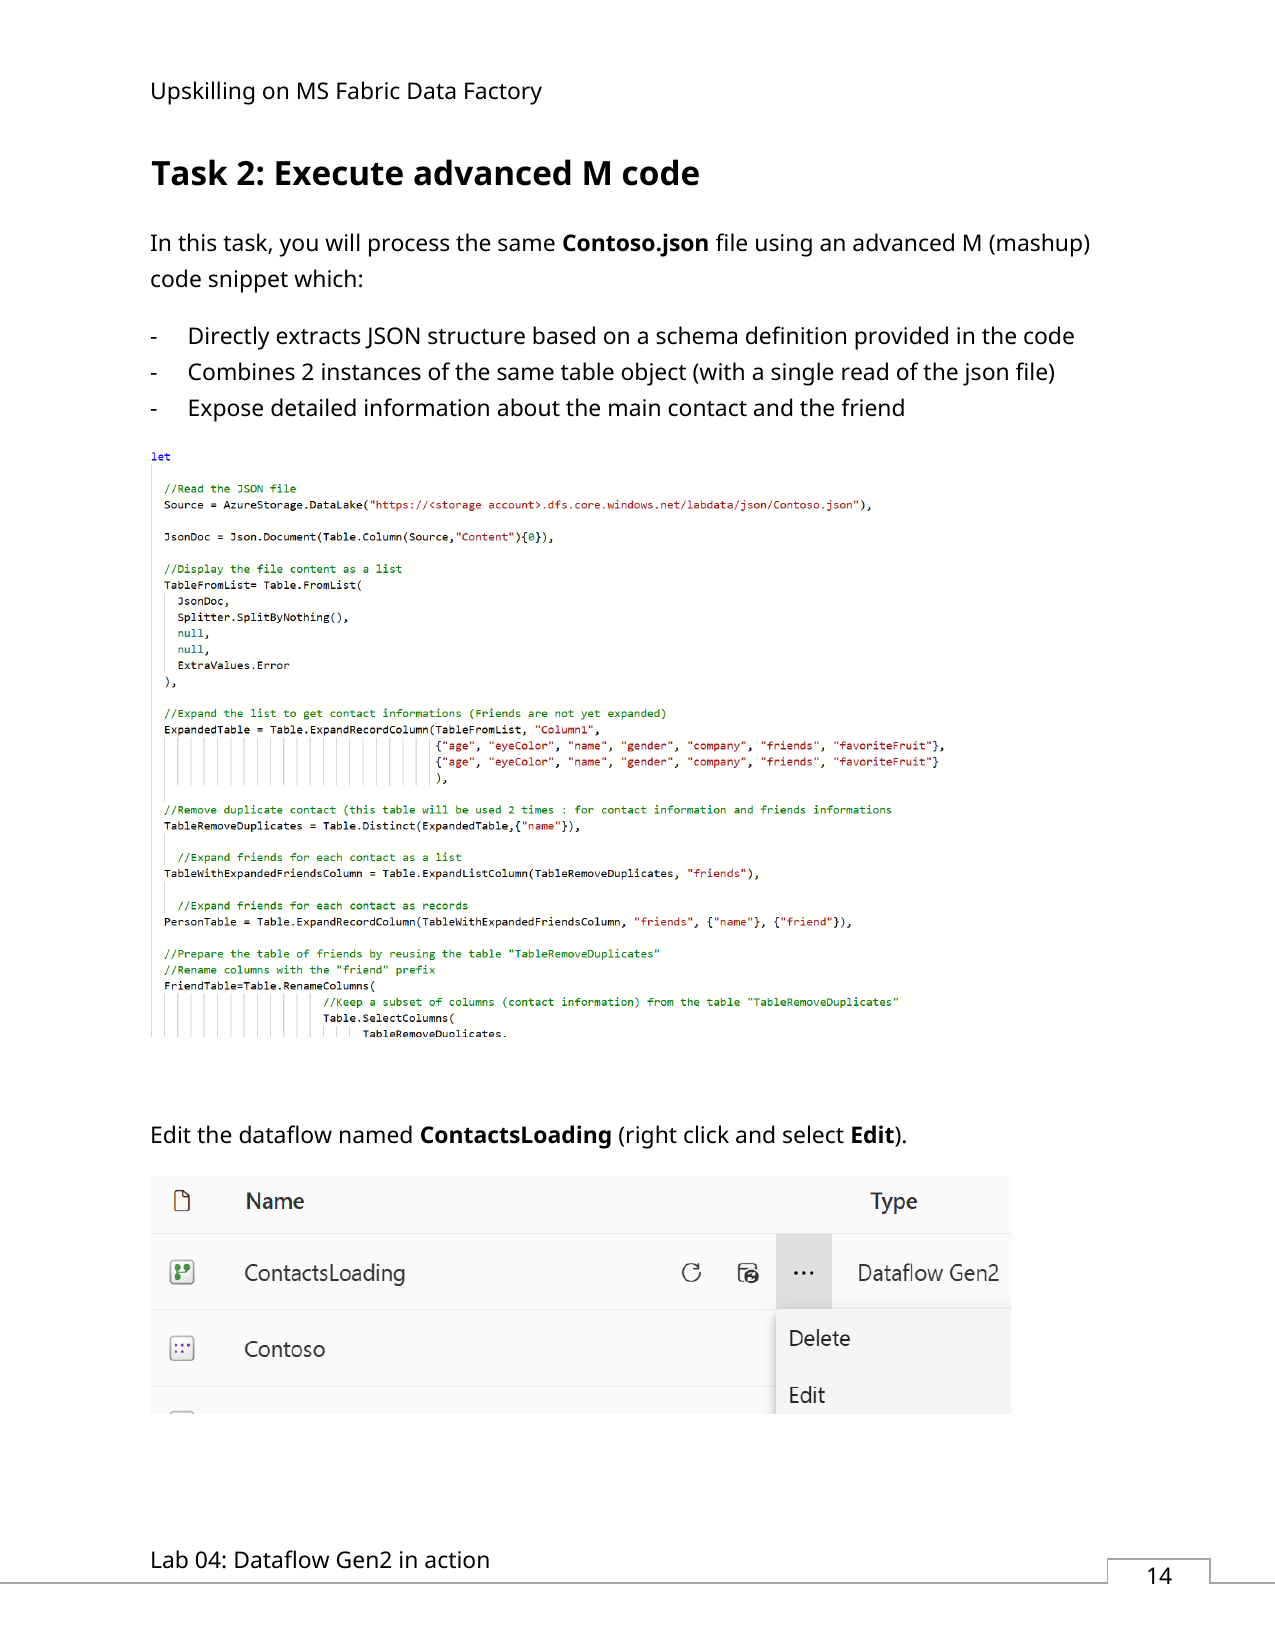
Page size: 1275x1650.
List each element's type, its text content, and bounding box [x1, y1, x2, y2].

text Edit the dataflow named ContactsLoading (right click and select Edit). [150, 1119, 1111, 1150]
picture [150, 1176, 1012, 1414]
picture [150, 448, 1013, 1037]
subtitle Task 2: Execute advanced M code [151, 150, 1125, 195]
list Expose detailed information about the main contact and the friend [150, 392, 1111, 423]
text In this task, you will process the same Contoso.json file using an advanced M (mashup) code snippet which: [150, 227, 1111, 294]
list Combines 2 instances of the same table object (with a single read of the json file) [150, 356, 1111, 387]
list Directly extracts JSON structure based on a schema definition provided in the code [150, 320, 1111, 351]
